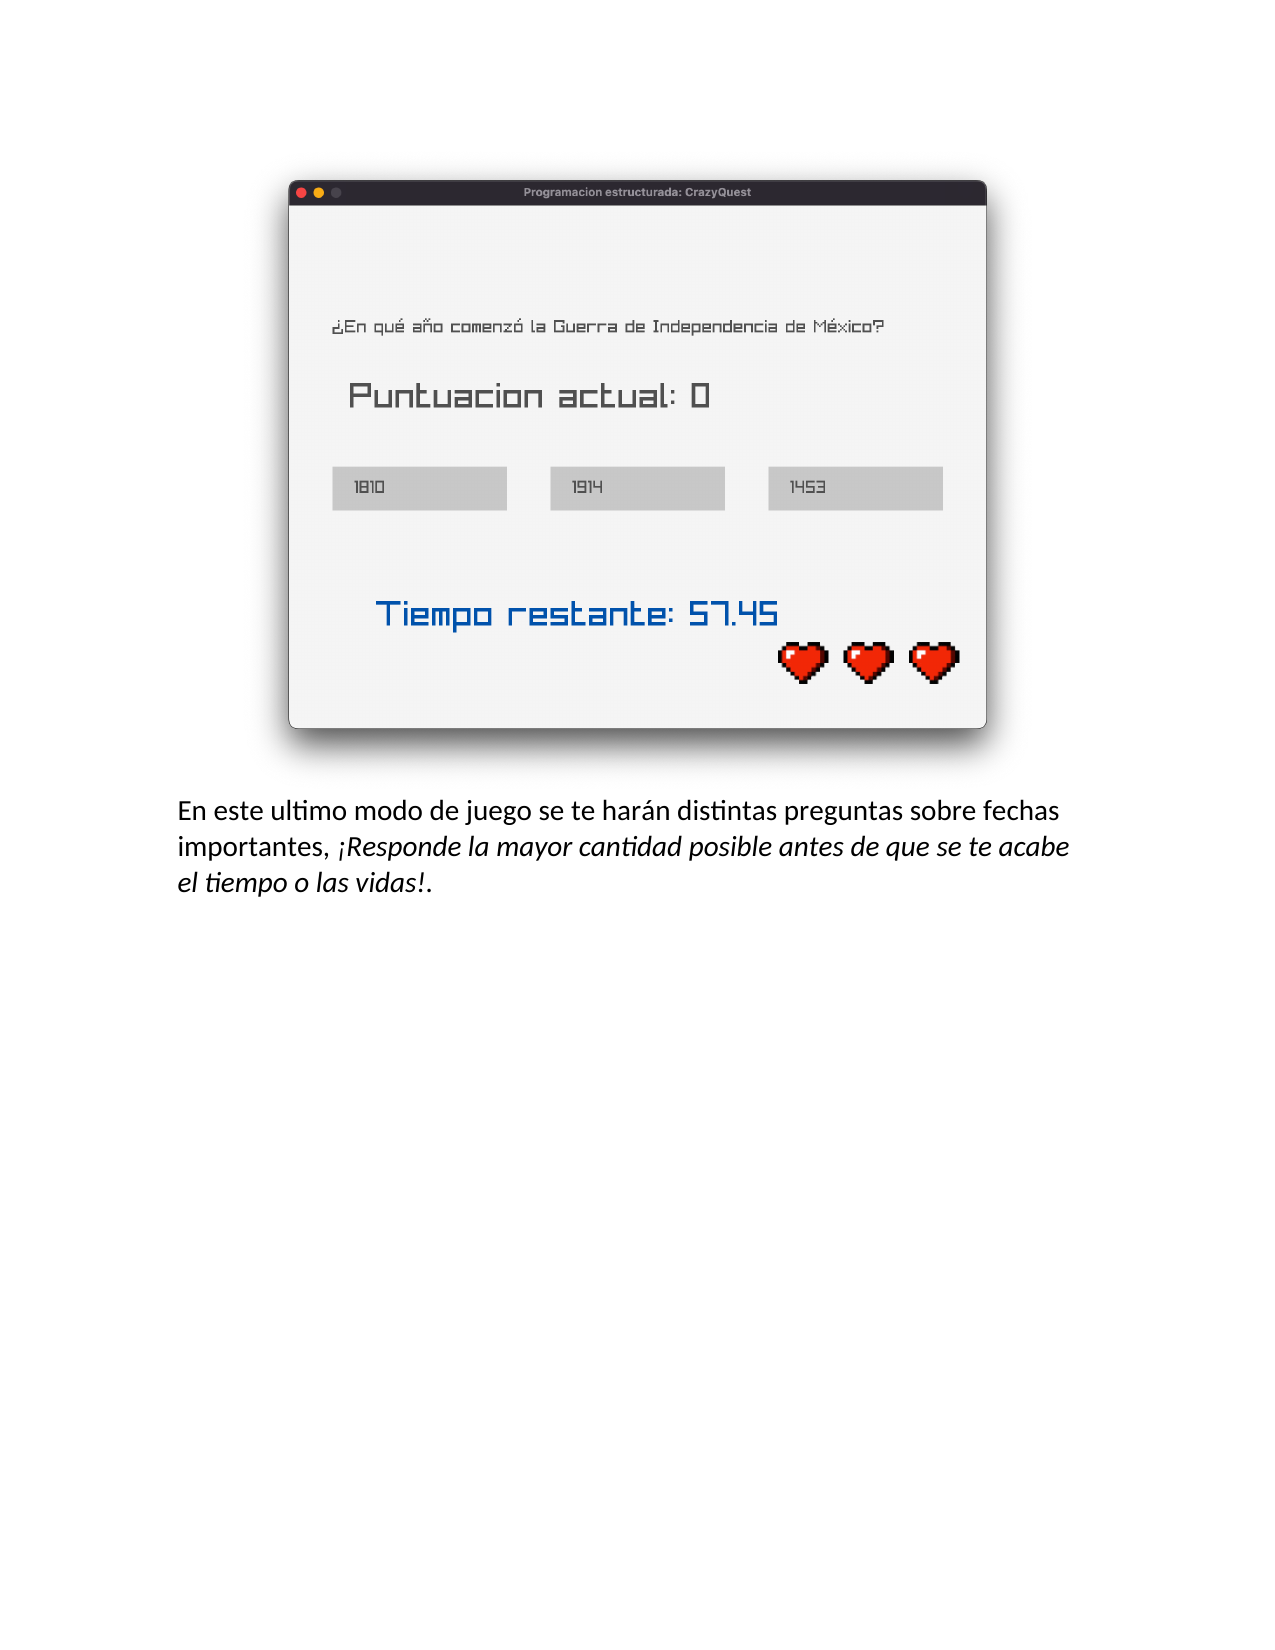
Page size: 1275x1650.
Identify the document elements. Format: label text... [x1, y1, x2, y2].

picture [240, 147, 1035, 793]
text En este ultimo modo de juego se te harán distintas preguntas sobre fechas importantes, ¡Responde la mayor cantidad posible antes de que se te acabe el tiempo o las vidas!. [177, 792, 1098, 899]
